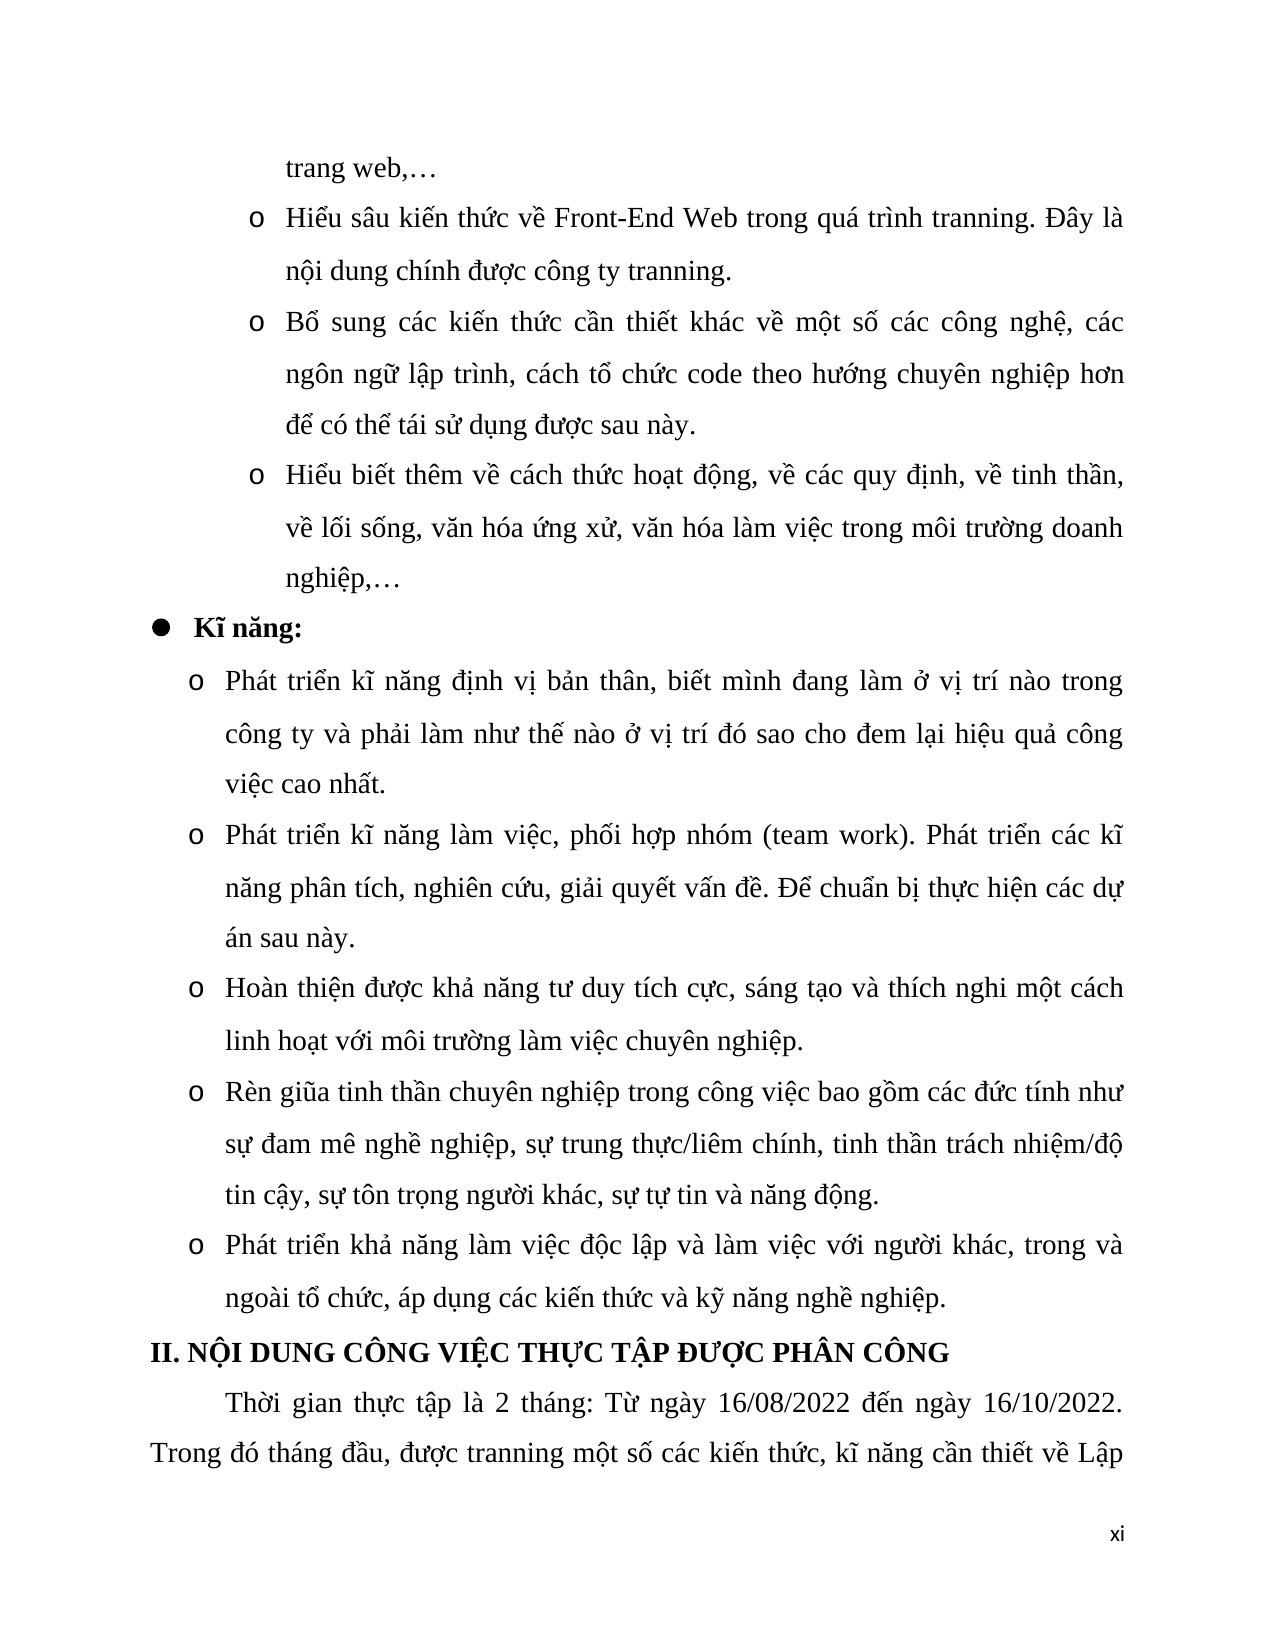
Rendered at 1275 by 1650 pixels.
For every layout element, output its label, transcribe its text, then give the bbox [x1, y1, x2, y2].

subtitle II. NỘI DUNG CÔNG VIỆC THỰC TẬP ĐƯỢC PHÂN CÔNG [150, 1335, 1125, 1368]
list Rèn giũa tinh thần chuyên nghiệp trong công việc bao gồm các đức tính như sự đam mê nghề nghiệp, sự trung thực/liêm chính, tinh thần trách nhiệm/độ tin cậy, sự tôn trọng người khác, sự tự tin và năng động. [187, 1074, 1125, 1211]
text Kĩ năng: [150, 611, 1125, 644]
list Phát triển khả năng làm việc độc lập và làm việc với người khác, trong và ngoài tổ chức, áp dụng các kiến thức và kỹ năng nghề nghiệp. [187, 1227, 1125, 1314]
list Hoàn thiện được khả năng tư duy tích cực, sáng tạo và thích nghi một cách linh hoạt với môi trường làm việc chuyên nghiệp. [187, 971, 1125, 1057]
list Phát triển kĩ năng làm việc, phối hợp nhóm (team work). Phát triển các kĩ năng phân tích, nghiên cứu, giải quyết vấn đề. Để chuẩn bị thực hiện các dự án sau này. [187, 817, 1125, 954]
list Bổ sung các kiến thức cần thiết khác về một số các công nghệ, các ngôn ngữ lập trình, cách tổ chức code theo hướng chuyên nghiệp hơn để có thể tái sử dụng được sau này. [248, 304, 1125, 440]
list Hiểu biết thêm về cách thức hoạt động, về các quy định, về tinh thần, về lối sống, văn hóa ứng xử, văn hóa làm việc trong môi trường doanh nghiệp,… [248, 457, 1125, 594]
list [225, 150, 1125, 183]
list Phát triển kĩ năng định vị bản thân, biết mình đang làm ở vị trí nào trong công ty và phải làm như thế nào ở vị trí đó sao cho đem lại hiệu quả công việc cao nhất. [187, 663, 1125, 800]
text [150, 1385, 1125, 1469]
list Hiểu sâu kiến thức về Front-End Web trong quá trình tranning. Đây là nội dung chính được công ty tranning. [248, 200, 1125, 287]
